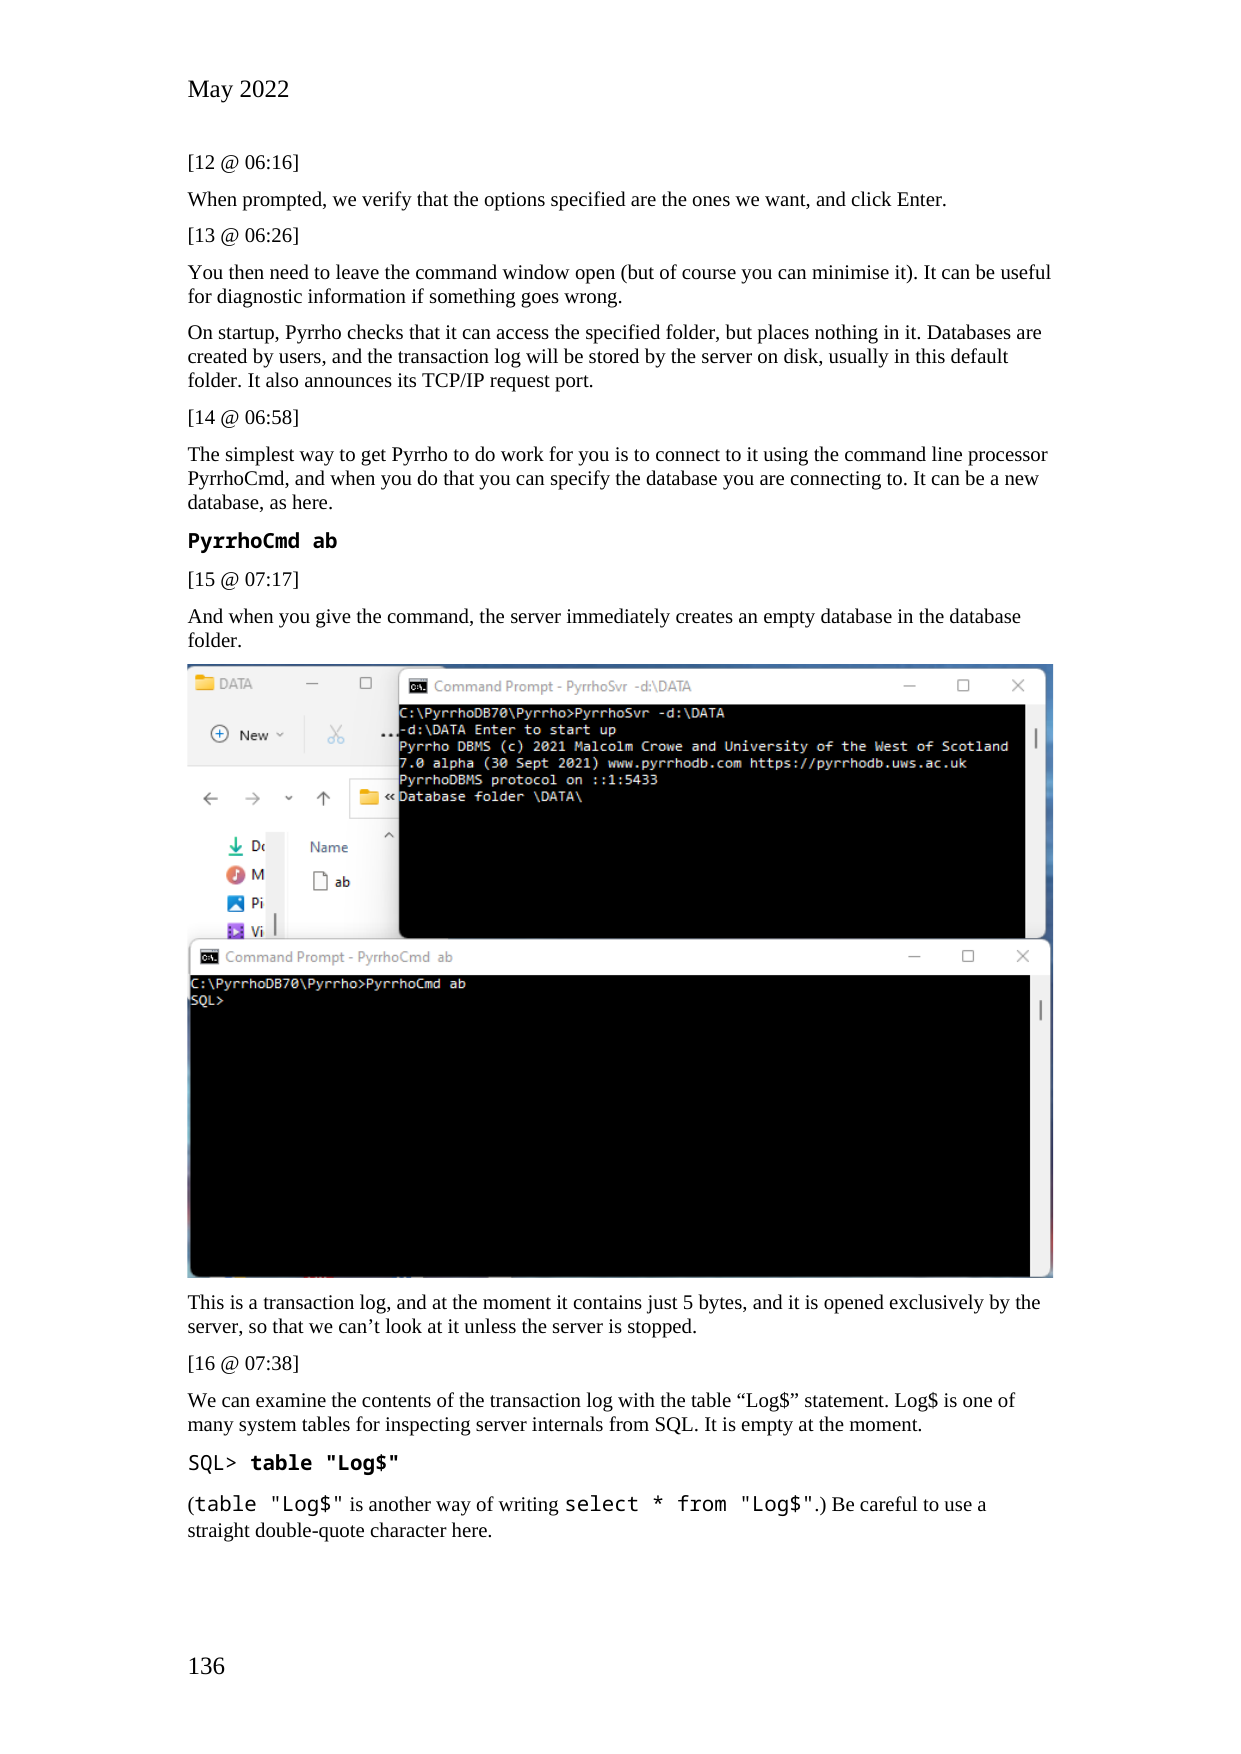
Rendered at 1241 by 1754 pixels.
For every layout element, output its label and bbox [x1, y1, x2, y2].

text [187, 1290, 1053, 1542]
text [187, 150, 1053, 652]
picture [187, 664, 1054, 1278]
